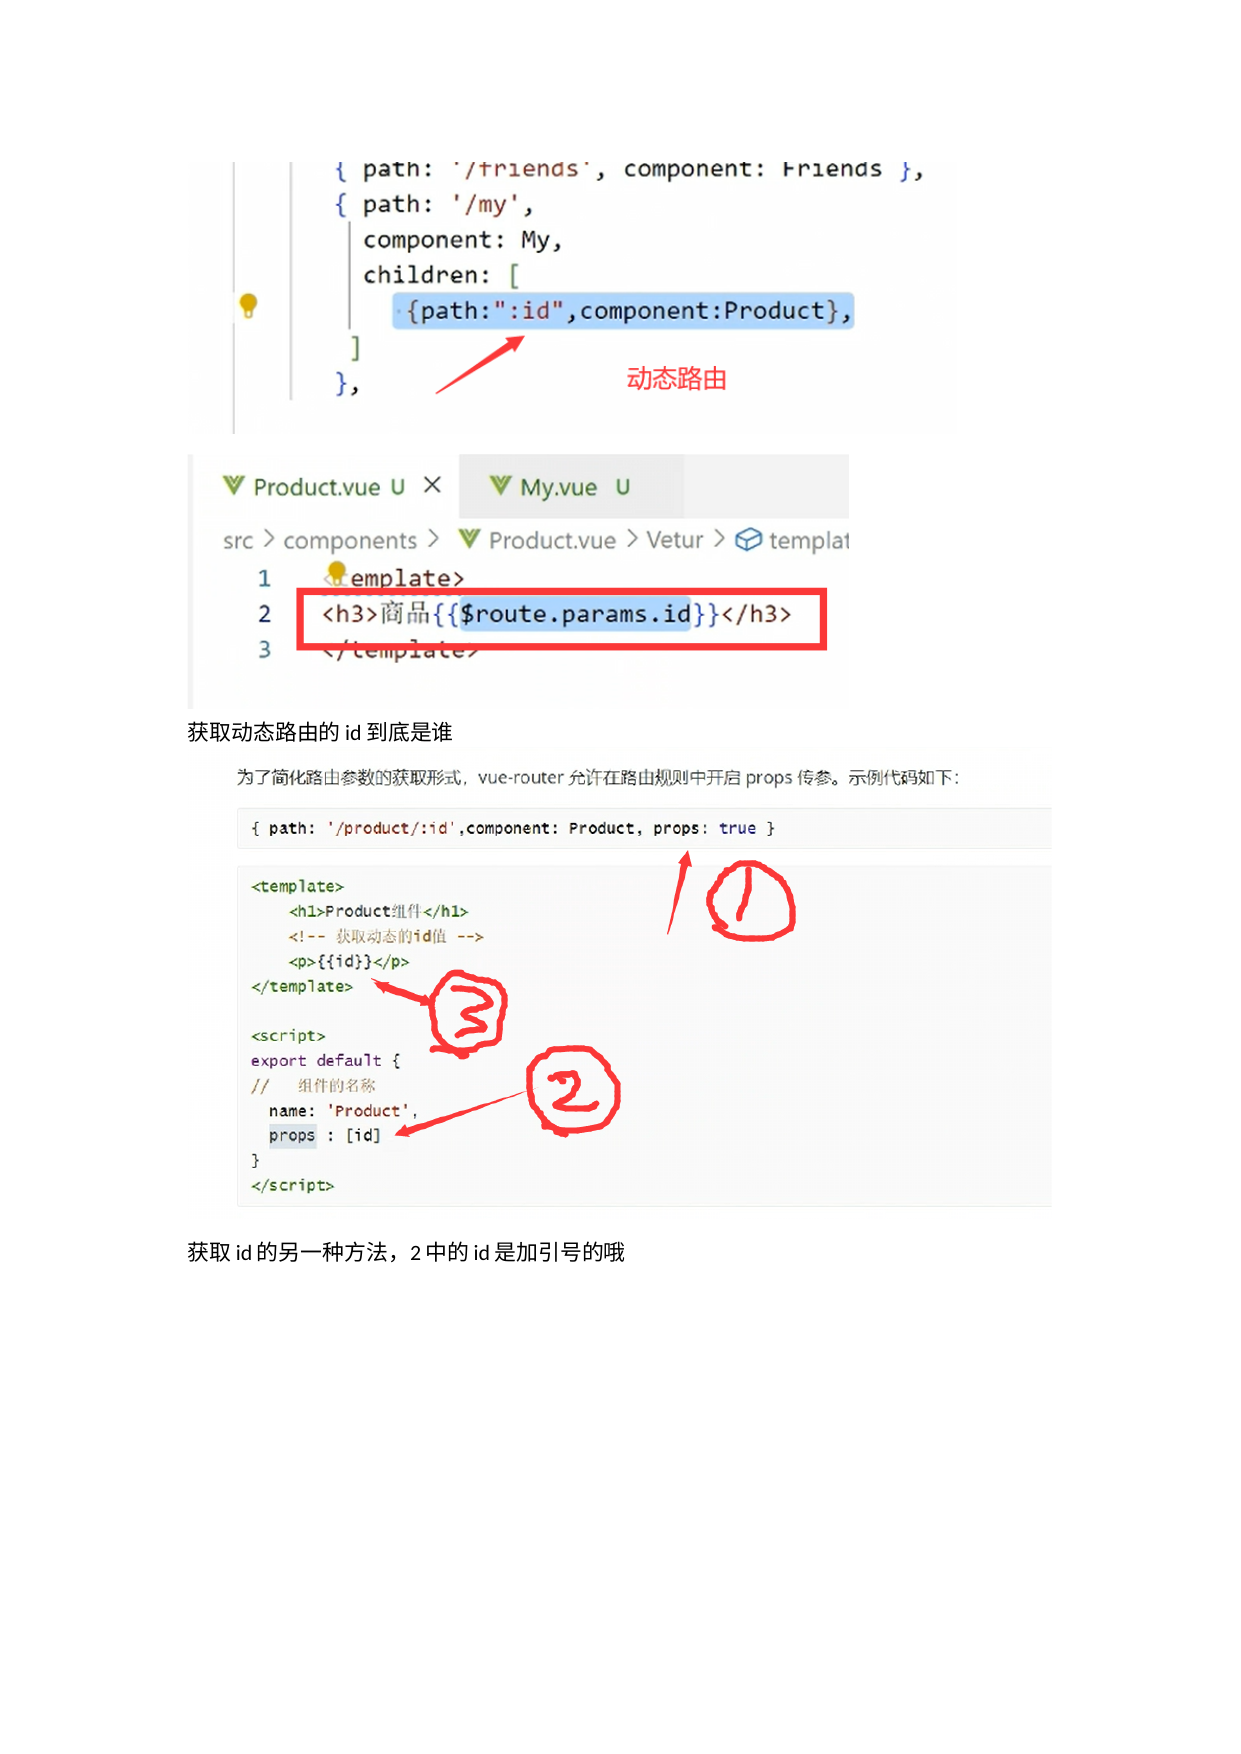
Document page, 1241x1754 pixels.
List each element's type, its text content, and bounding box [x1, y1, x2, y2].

text 获取动态路由的id到底是谁 [187, 714, 1053, 747]
picture [187, 162, 958, 434]
text 获取id的另一种方法，2中的id是加引号的哦 [187, 1234, 1053, 1267]
picture [187, 747, 1052, 1219]
picture [187, 454, 849, 709]
